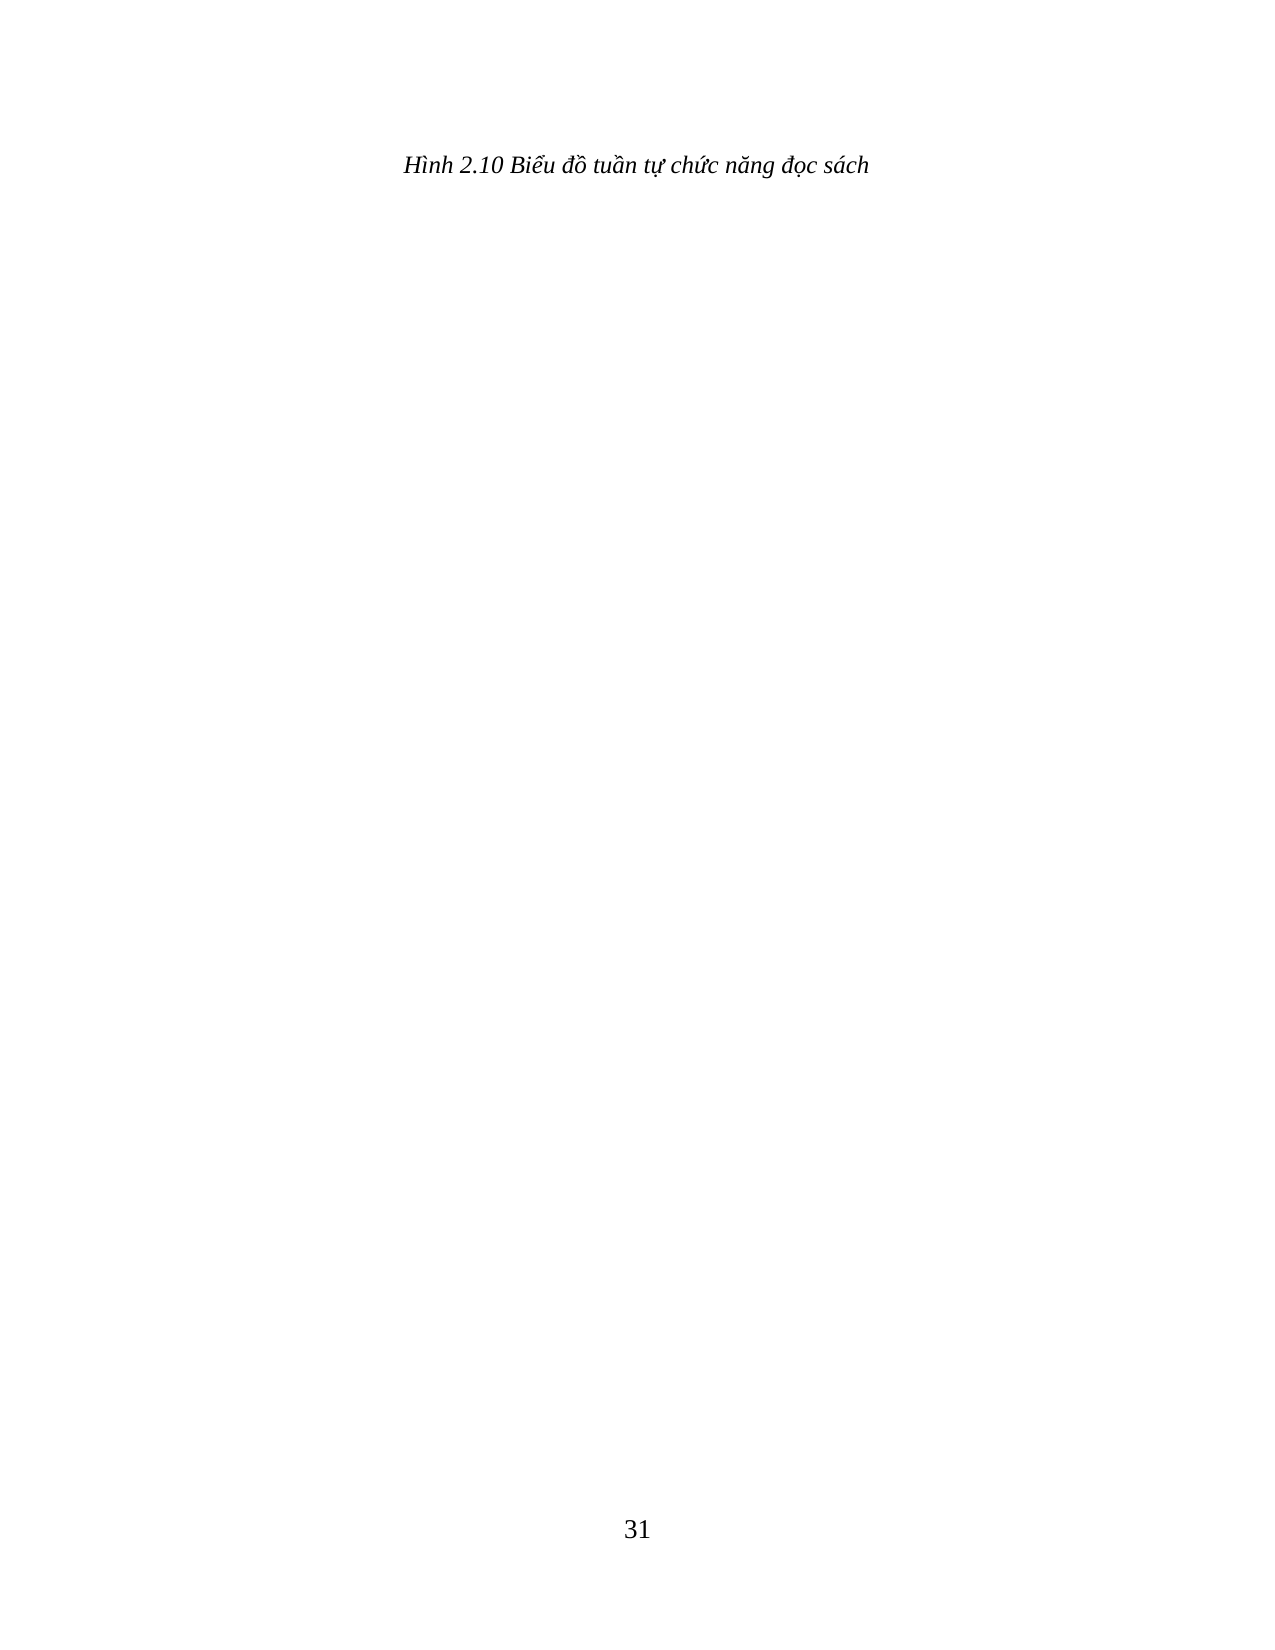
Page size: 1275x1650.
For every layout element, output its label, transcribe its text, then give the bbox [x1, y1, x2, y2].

text Hình 2.10 Biểu đồ tuần tự chức năng đọc sách [150, 150, 1125, 179]
